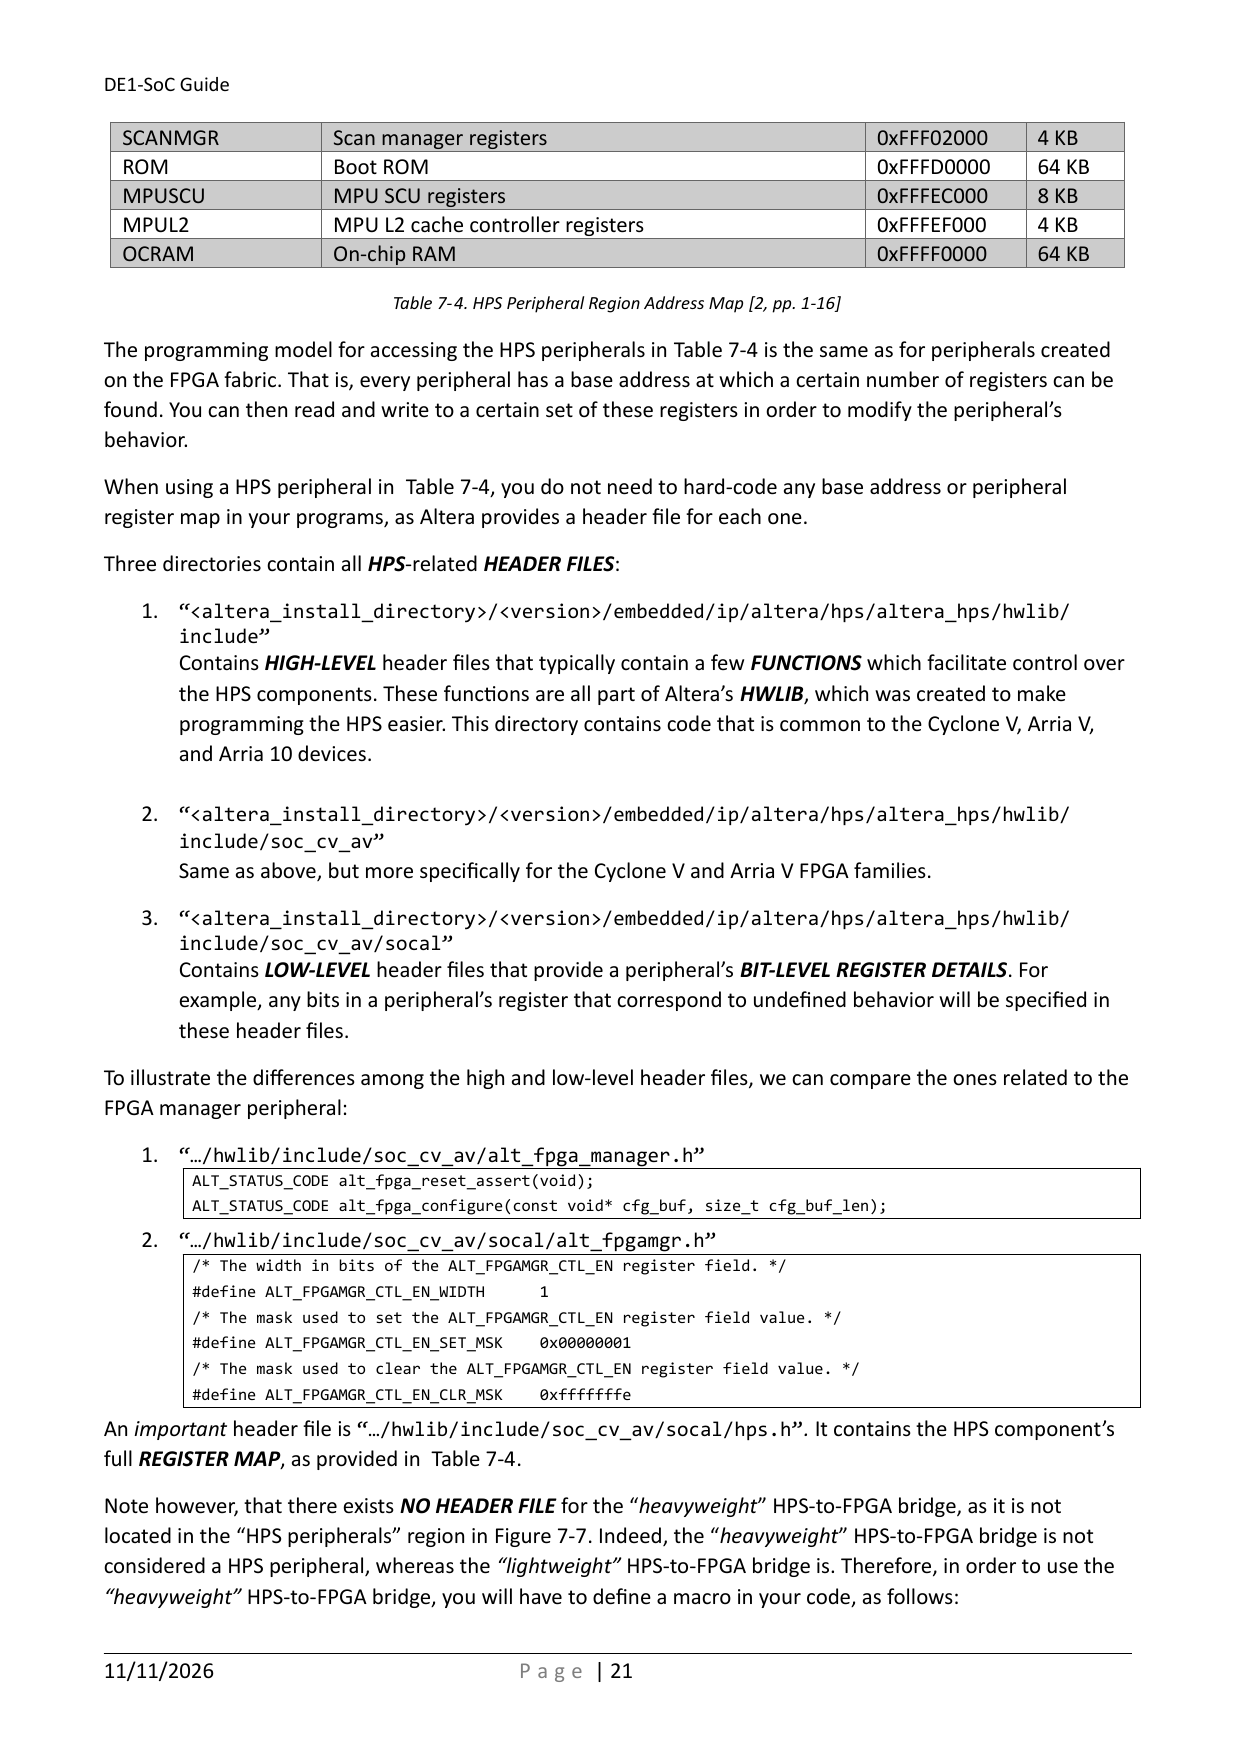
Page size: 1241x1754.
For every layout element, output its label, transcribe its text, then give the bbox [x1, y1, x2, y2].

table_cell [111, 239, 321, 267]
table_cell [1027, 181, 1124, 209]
list “<altera_install_directory>/<version>/embedded/ip/altera/hps/altera_hps/hwlib/include/soc_cv_av” Same as above, but more specifically for the Cyclone V and Arria V FPGA families. [141, 799, 1132, 884]
text ALT_STATUS_CODE alt_fpga_reset_assert(void); [184, 1169, 1140, 1190]
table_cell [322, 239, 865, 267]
text Table 7-4. HPS Peripheral Region Address Map [103, 268, 1132, 314]
text ALT_STATUS_CODE alt_fpga_configure(const void* cfg_buf, size_t cfg_buf_len); [184, 1193, 1140, 1218]
list “<altera_install_directory>/<version>/embedded/ip/altera/hps/altera_hps/hwlib/include/soc_cv_av/socal” [141, 903, 1132, 955]
text When using a HPS peripheral in Table 7-4, you do not need to hard-code any base address or peripheral register map in your programs, as Altera provides a header file for each one. [103, 472, 1132, 530]
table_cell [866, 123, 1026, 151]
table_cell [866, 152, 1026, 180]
text #define ALT_FPGAMGR_CTL_EN_WIDTH 1 [184, 1279, 1140, 1302]
list “…/hwlib/include/soc_cv_av/alt_fpga_manager.h” [141, 1140, 1132, 1168]
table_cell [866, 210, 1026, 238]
text /* The width in bits of the ALT_FPGAMGR_CTL_EN register field. */ [184, 1255, 1140, 1276]
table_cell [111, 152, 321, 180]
text #define ALT_FPGAMGR_CTL_EN_CLR_MSK 0xfffffffe [184, 1382, 1140, 1407]
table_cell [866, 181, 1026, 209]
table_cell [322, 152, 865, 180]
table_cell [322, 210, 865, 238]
text /* The mask used to clear the ALT_FPGAMGR_CTL_EN register field value. */ [184, 1356, 1140, 1379]
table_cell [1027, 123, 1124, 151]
list Contains high-level header files that typically contain a few functions which facilitate control over the HPS components. These functions are all part of Altera’s HWLIB, which was created to make programming the HPS easier. This directory contains code that is common to the Cyclone V, Arria V, and Arria 10 devices. [178, 648, 1132, 797]
list “<altera_install_directory>/<version>/embedded/ip/altera/hps/altera_hps/hwlib/include” [141, 596, 1132, 648]
text /* The mask used to set the ALT_FPGAMGR_CTL_EN register field value. */ [184, 1305, 1140, 1327]
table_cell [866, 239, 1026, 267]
list Contains low-level header files that provide a peripheral’s bit-level register details. For example, any bits in a peripheral’s register that correspond to undefined behavior will be specified in these header files. [178, 955, 1132, 1044]
text The programming model for accessing the HPS peripherals in Table 7-4 is the same as for peripherals created on the FPGA fabric. That is, every peripheral has a base address at which a certain number of registers can be found. You can then read and write to a certain set of these registers in order to modify the peripheral’s behavior. [103, 335, 1132, 453]
list “…/hwlib/include/soc_cv_av/socal/alt_fpgamgr.h” [141, 1225, 1132, 1253]
text An important header file is “…/hwlib/include/soc_cv_av/socal/hps.h”. It contains the HPS component’s full register map, as provided in Table 7-4. [103, 1414, 1132, 1472]
text #define ALT_FPGAMGR_CTL_EN_SET_MSK 0x00000001 [184, 1331, 1140, 1353]
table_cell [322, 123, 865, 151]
text Three directories contain all HPS-related header files: [103, 549, 1132, 577]
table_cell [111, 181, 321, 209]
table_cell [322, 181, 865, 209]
text To illustrate the differences among the high and low-level header files, we can compare the ones related to the FPGA manager peripheral: [103, 1063, 1132, 1121]
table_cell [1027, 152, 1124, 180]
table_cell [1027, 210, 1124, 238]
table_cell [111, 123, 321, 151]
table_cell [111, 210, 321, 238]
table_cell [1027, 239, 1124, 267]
